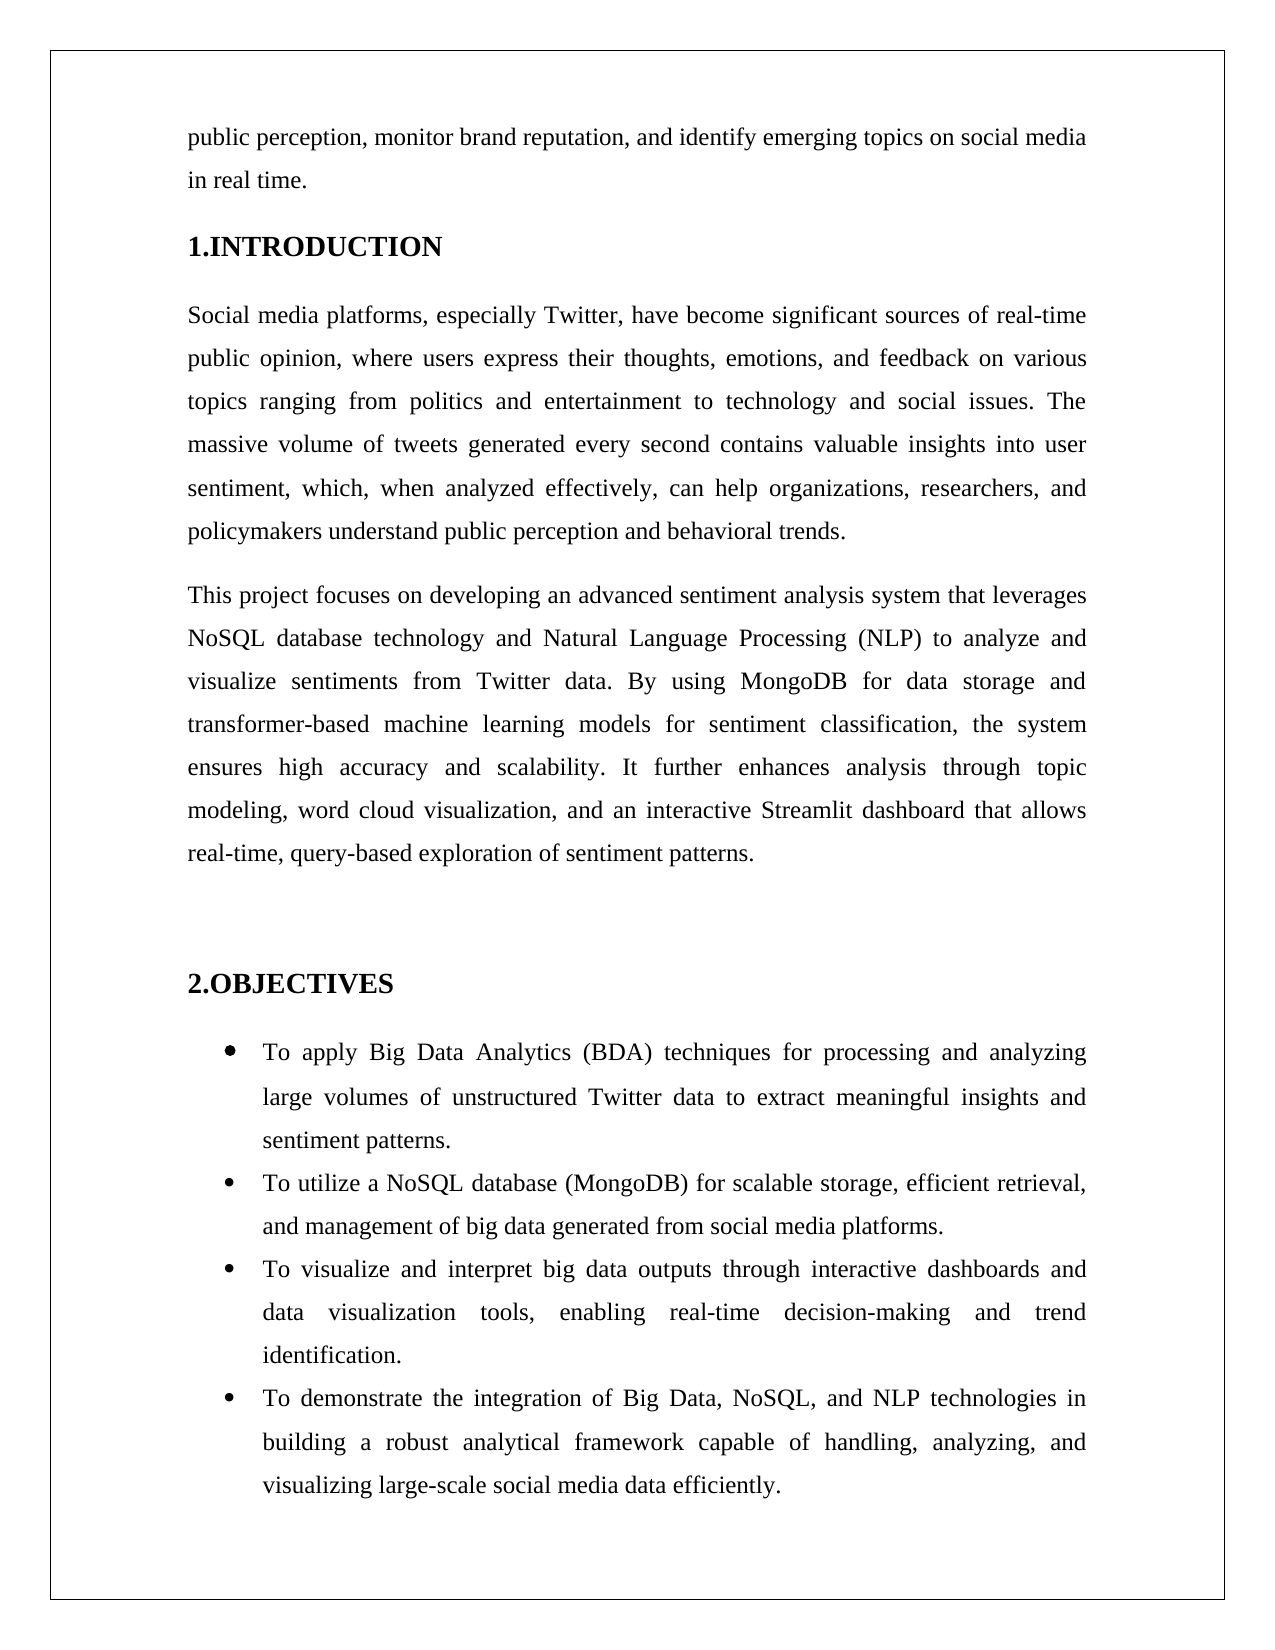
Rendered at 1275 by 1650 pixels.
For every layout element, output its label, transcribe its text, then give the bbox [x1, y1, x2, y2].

text Social media platforms, especially Twitter, have become significant sources of real-time public opinion, where users express their thoughts, emotions, and feedback on various topics ranging from politics and entertainment to technology and social issues. The massive volume of tweets generated every second contains valuable insights into user sentiment, which, when analyzed effectively, can help organizations, researchers, and policymakers understand public perception and behavioral trends. [187, 300, 1087, 544]
list To apply Big Data Analytics (BDA) techniques for processing and analyzing large volumes of unstructured Twitter data to extract meaningful insights and sentiment patterns. [225, 1037, 1087, 1153]
text 2.OBJECTIVES [187, 966, 1087, 1000]
list To utilize a NoSQL database (MongoDB) for scalable storage, efficient retrieval, and management of big data generated from social media platforms. [225, 1168, 1087, 1240]
text 1.INTRODUCTION [187, 229, 1087, 262]
text This project focuses on developing an advanced sentiment analysis system that leverages NoSQL database technology and Natural Language Processing (NLP) to analyze and visualize sentiments from Twitter data. By using MongoDB for data storage and transformer-based machine learning models for sentiment classification, the system ensures high accuracy and scalability. It further enhances analysis through topic modeling, word cloud visualization, and an interactive Streamlit dashboard that allows real-time, query-based exploration of sentiment patterns. [187, 580, 1087, 867]
list To visualize and interpret big data outputs through interactive dashboards and data visualization tools, enabling real-time decision-making and trend identification. [225, 1254, 1087, 1369]
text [187, 122, 1087, 194]
list To demonstrate the integration of Big Data, NoSQL, and NLP technologies in building a robust analytical framework capable of handling, analyzing, and visualizing large-scale social media data efficiently. [225, 1383, 1087, 1498]
